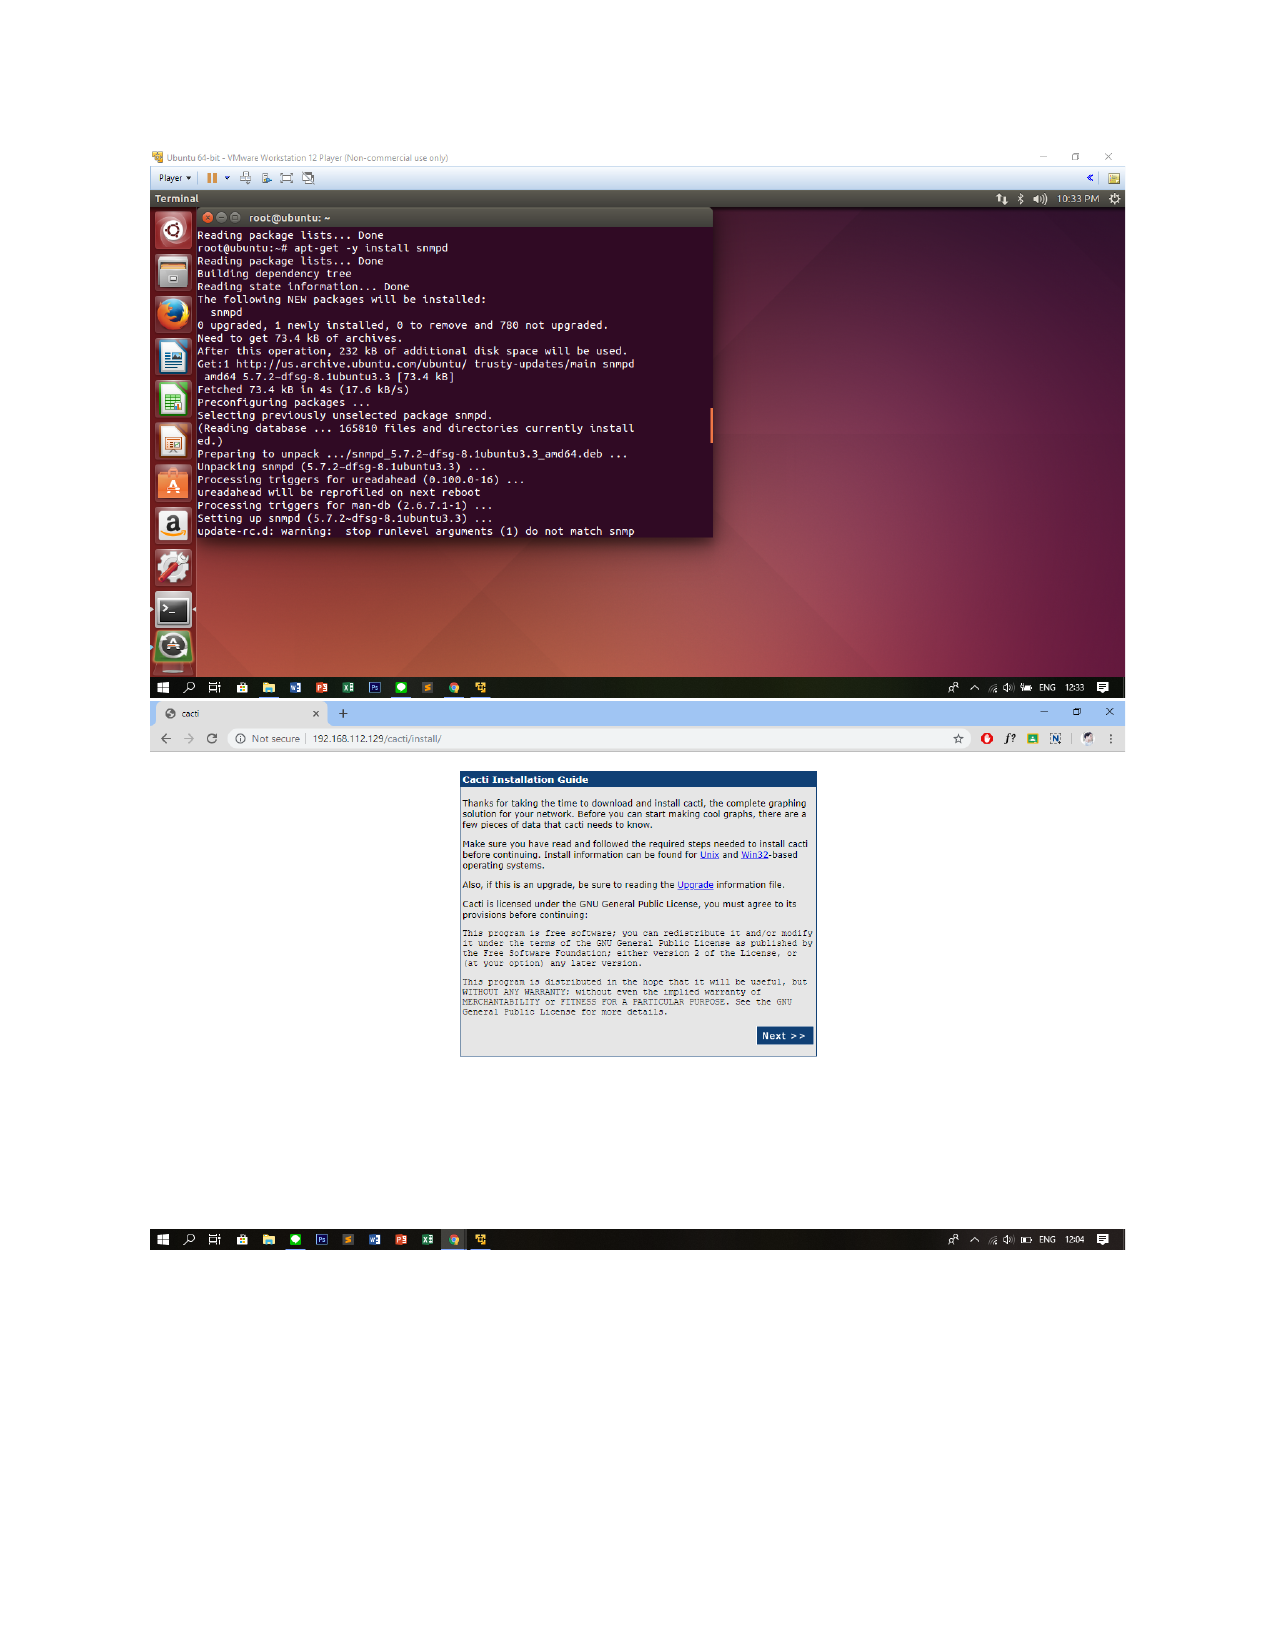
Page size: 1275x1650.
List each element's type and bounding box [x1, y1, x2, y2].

picture [150, 701, 1125, 1250]
picture [150, 150, 1125, 698]
